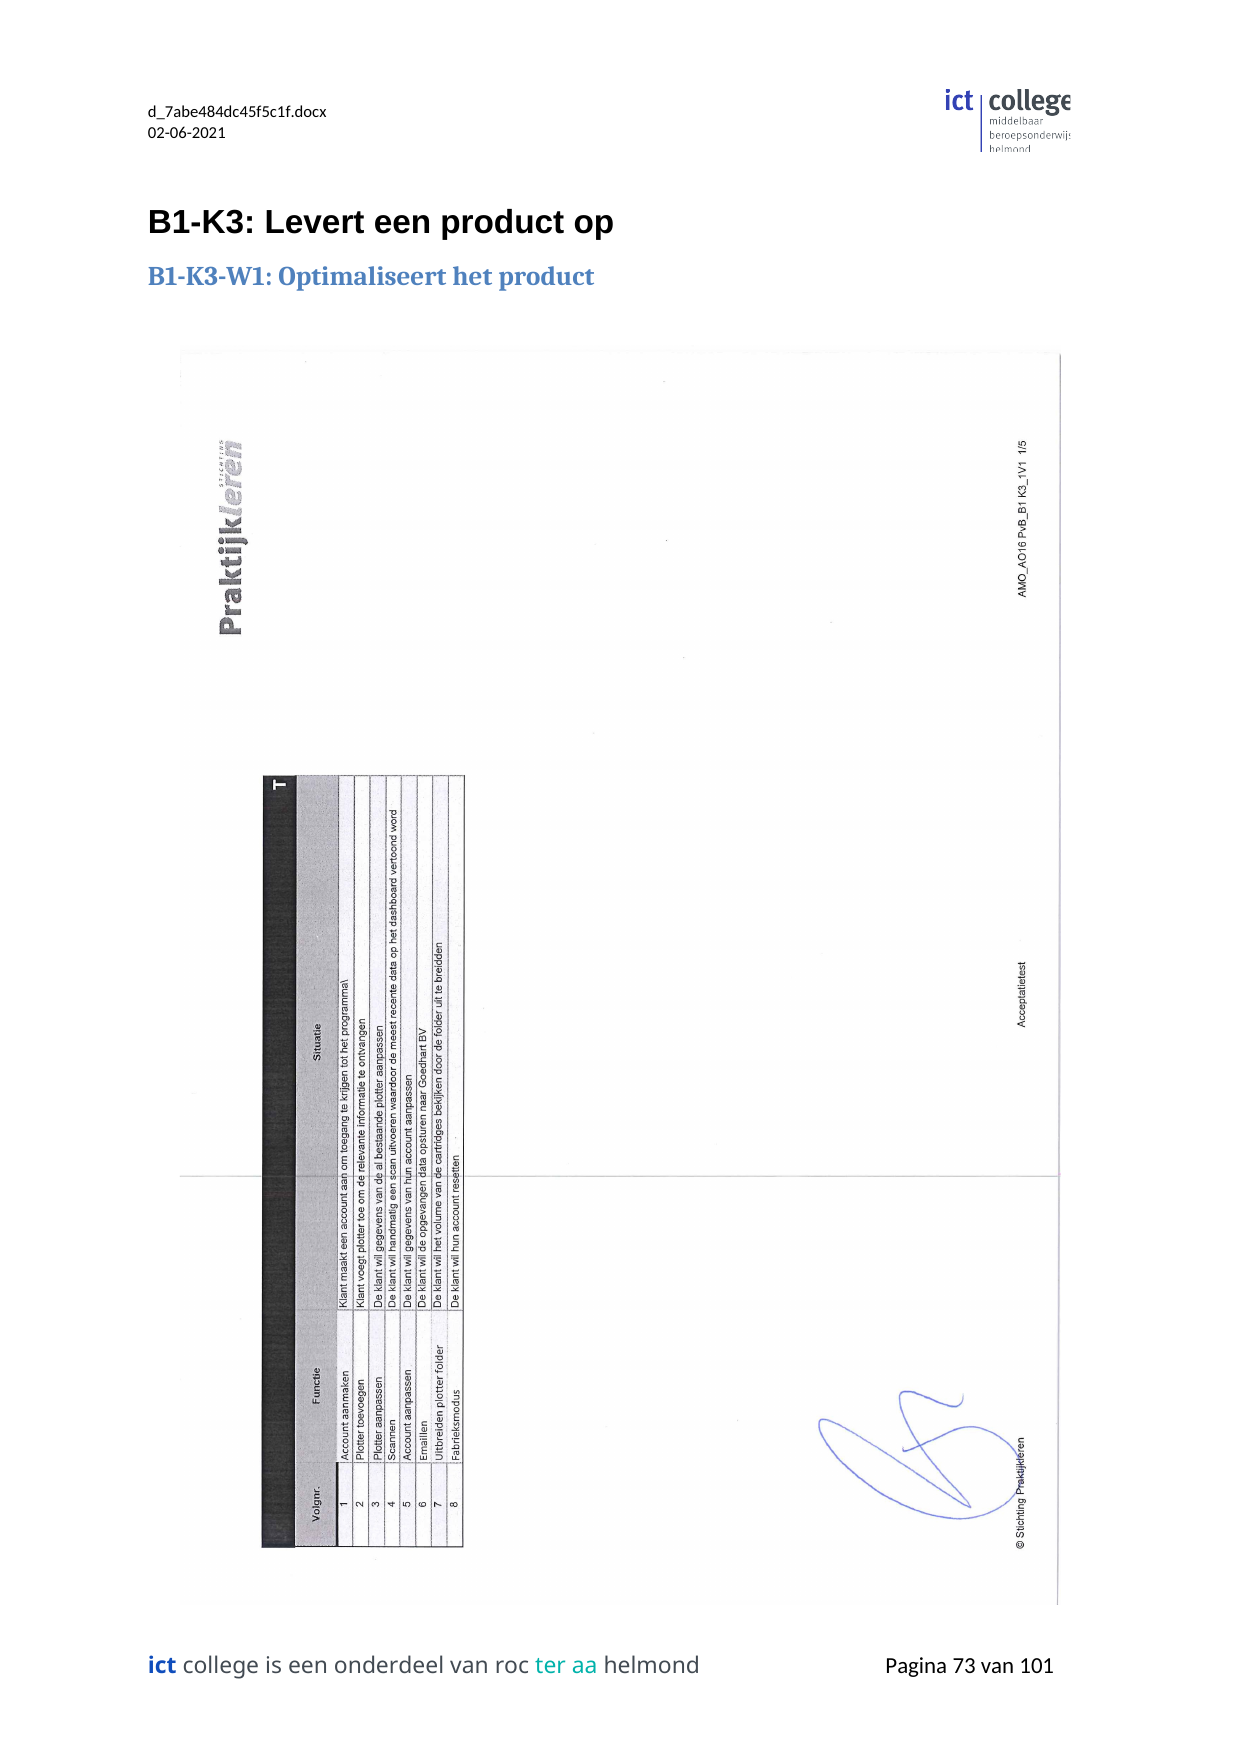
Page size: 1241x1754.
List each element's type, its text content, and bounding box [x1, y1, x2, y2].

picture [179, 345, 1061, 1605]
subtitle B1-K3-W1: Optimaliseert het product [148, 261, 1093, 293]
subtitle B1-K3: Levert een product op [148, 202, 1093, 241]
picture [945, 89, 1071, 152]
